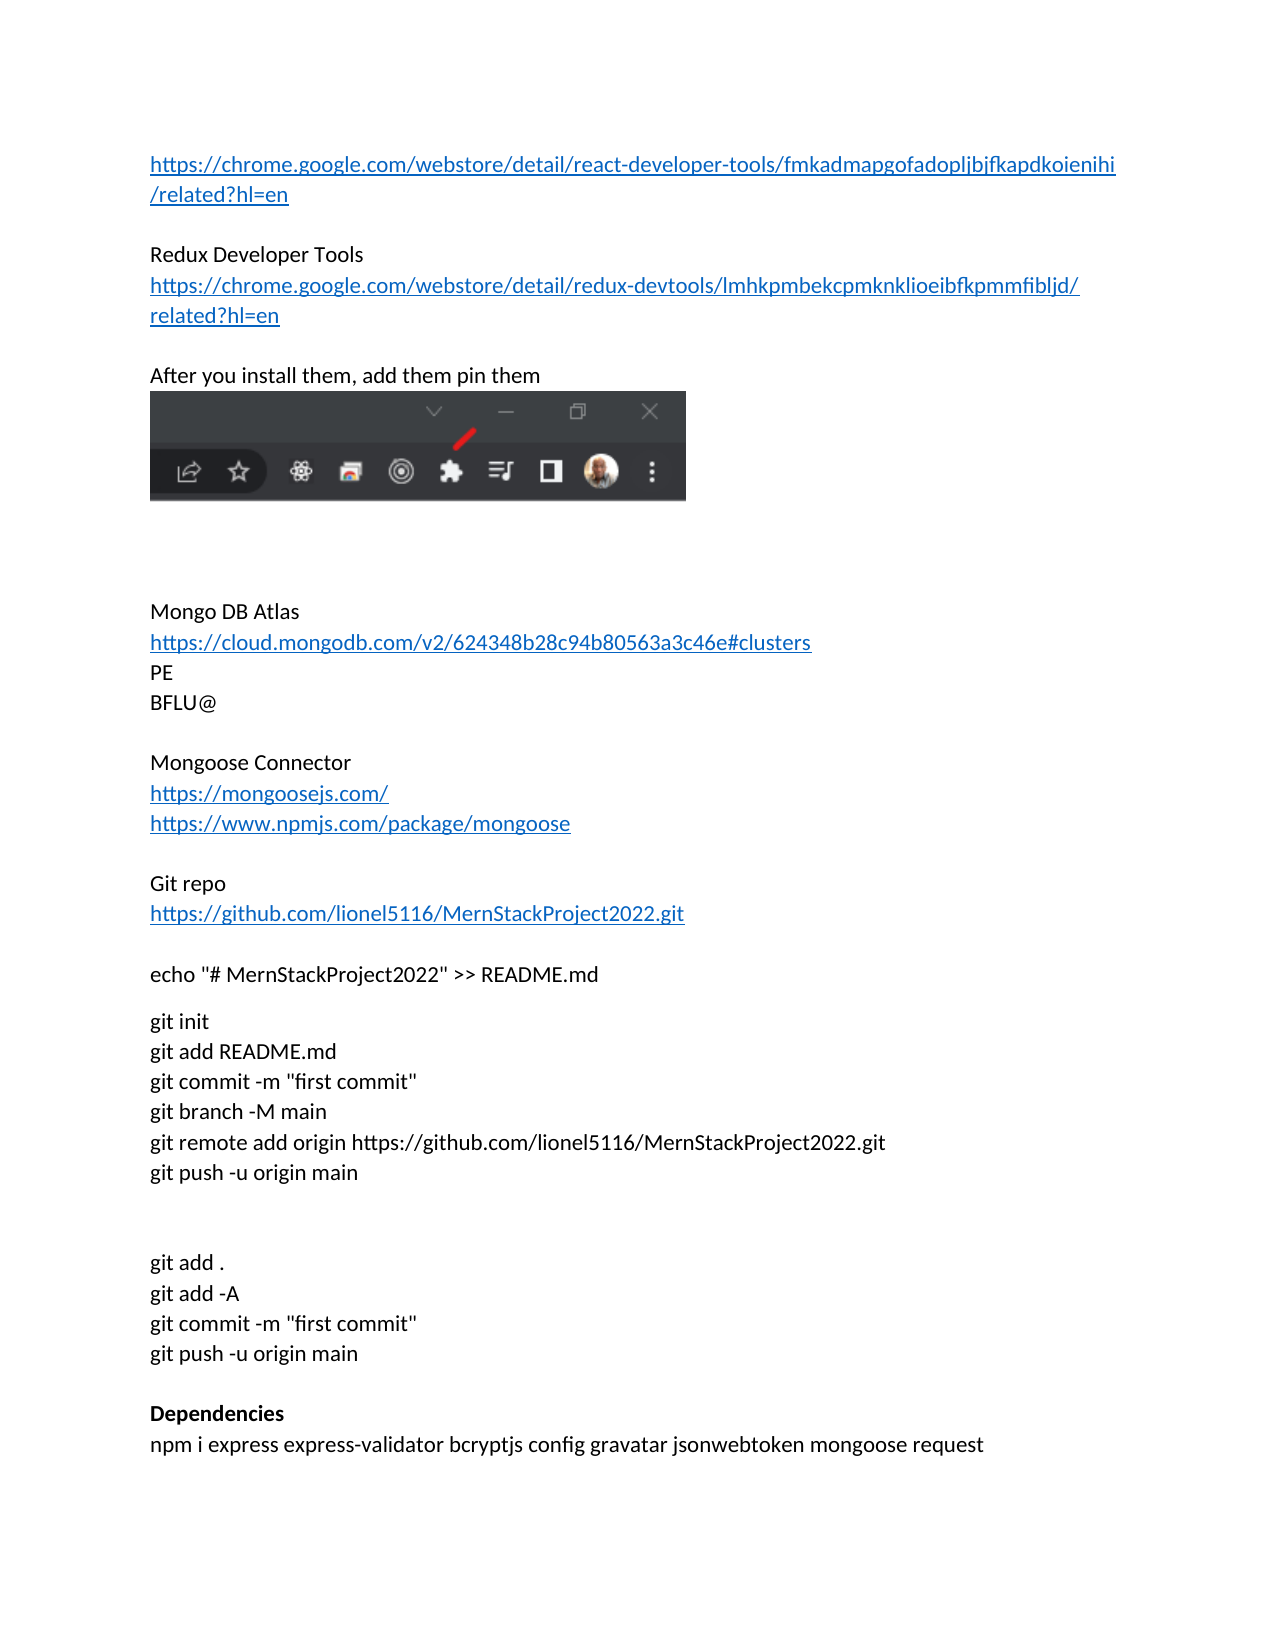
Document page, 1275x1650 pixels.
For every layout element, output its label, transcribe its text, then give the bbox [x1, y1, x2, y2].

picture [150, 391, 686, 566]
text git remote add origin https://github.com/lionel5116/MernStackProject2022.git [150, 1128, 1125, 1156]
text git commit -m "first commit" [150, 1067, 1125, 1095]
text git add . git add -A git commit -m "first commit" git push -u origin main Dependencies npm i express express-validator bcryptjs config gravatar jsonwebtoken mongoose request [150, 1248, 1125, 1458]
text git add README.md [150, 1037, 1125, 1065]
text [150, 150, 1125, 988]
text git init [150, 1007, 1125, 1035]
text git branch -M main [150, 1097, 1125, 1126]
text git push -u origin main [150, 1158, 1125, 1246]
